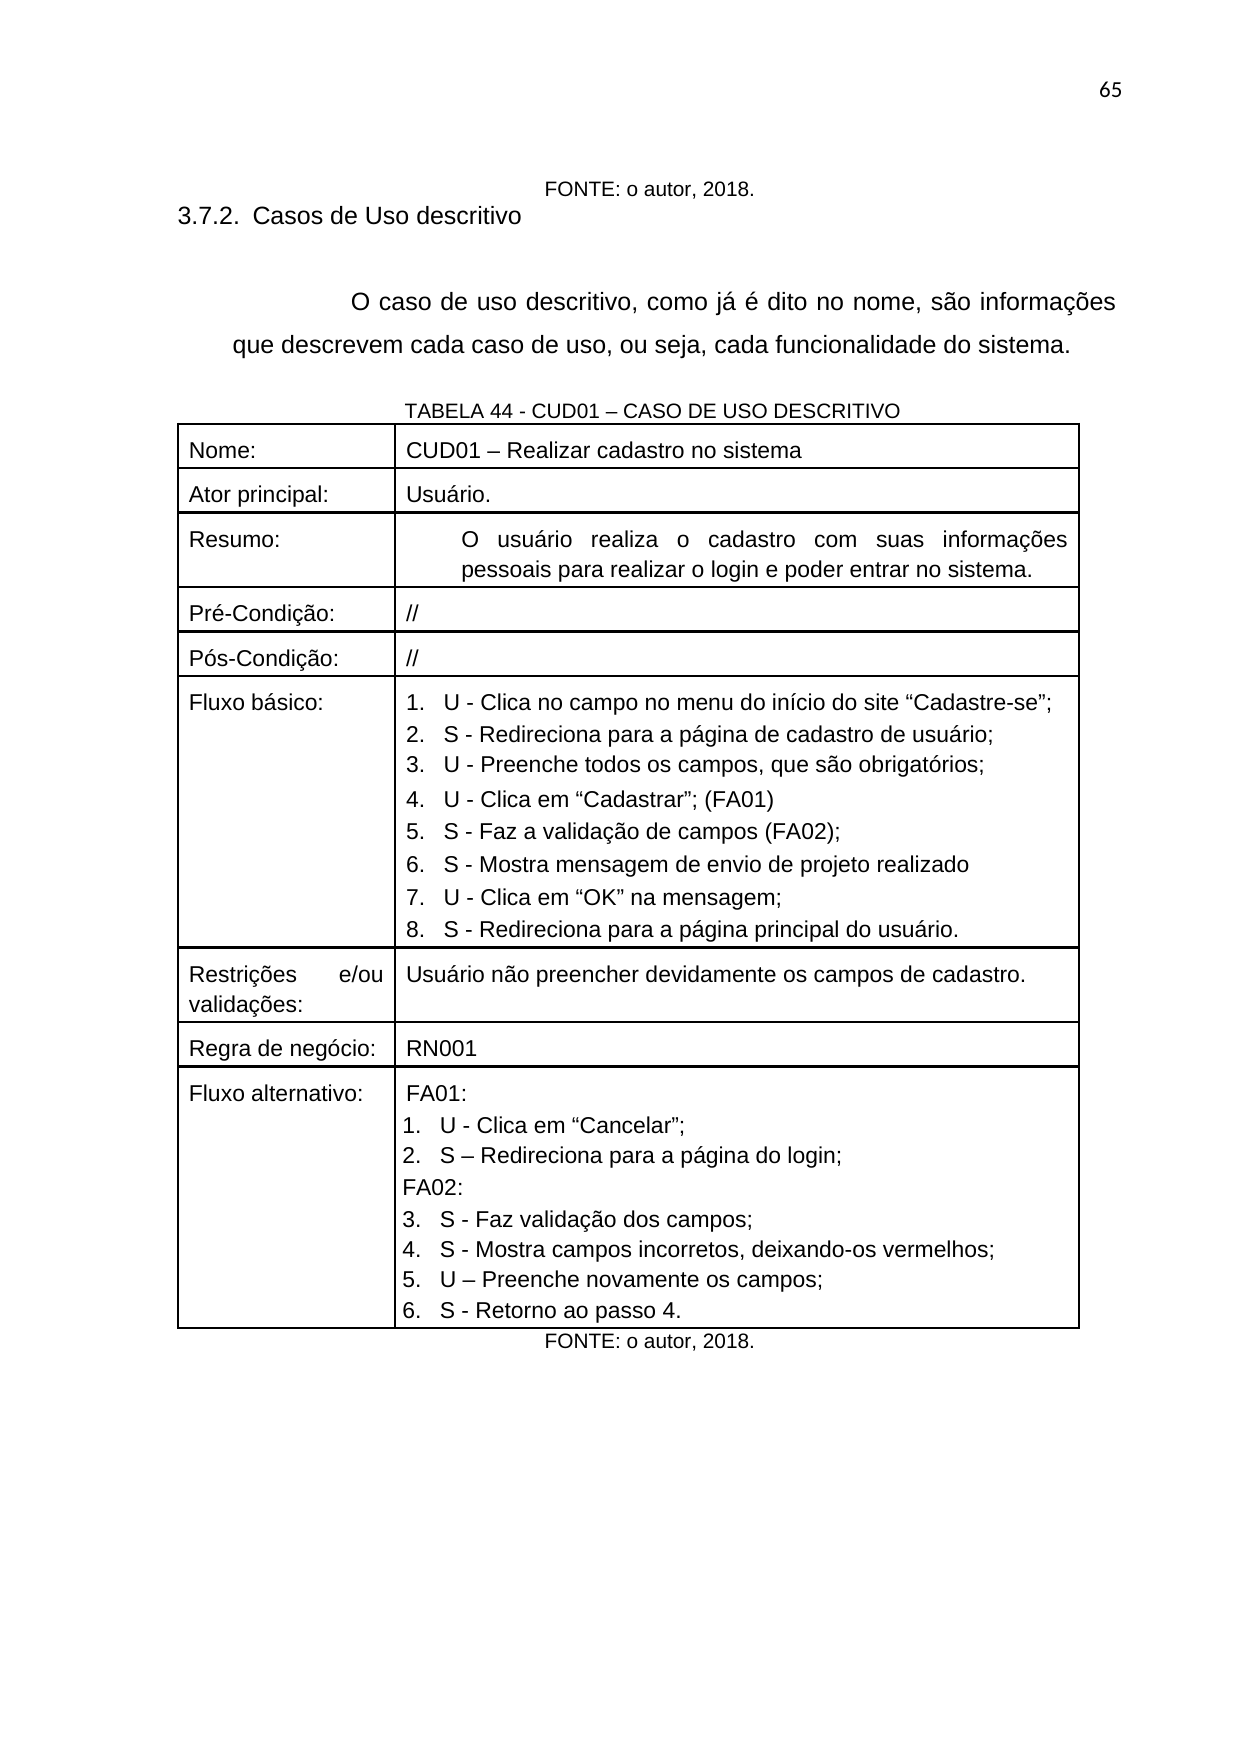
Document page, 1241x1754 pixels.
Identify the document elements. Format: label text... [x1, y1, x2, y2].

table_cell RN001 [396, 1023, 1078, 1065]
table_cell FA01: U - Clica em “Cancelar”; S – Redireciona para a página do login; FA02: S - Faz validação dos campos; S - Mostra campos incorretos, deixando-os vermelhos; U – Preenche novamente os campos; S - Retorno ao passo 4. [396, 1068, 1078, 1327]
table_cell // [396, 588, 1078, 630]
table_cell Fluxo básico: [179, 677, 394, 946]
text FONTE: o autor, 2018. [177, 1329, 1122, 1353]
table_cell O usuário realiza o cadastro com suas informações pessoais para realizar o login e poder entrar no sistema. [396, 514, 1078, 586]
table_cell Restrições e/ou validações: [179, 949, 394, 1021]
table_header Nome: [179, 425, 394, 467]
text TABELA 44 - CUD01 – CASO DE USO DESCRITIVO [177, 399, 1122, 423]
table_cell Ator principal: [179, 469, 394, 511]
table_cell Pós-Condição: [179, 633, 394, 675]
table_cell Regra de negócio: [179, 1023, 394, 1065]
table_header CUD01 – Realizar cadastro no sistema [396, 425, 1078, 467]
list Casos de Uso descritivo [177, 201, 1122, 230]
table_cell // [396, 633, 1078, 675]
table_cell Usuário não preencher devidamente os campos de cadastro. [396, 949, 1078, 1021]
table_cell Resumo: [179, 514, 394, 586]
table_cell Pré-Condição: [179, 588, 394, 630]
table_cell Fluxo alternativo: [179, 1068, 394, 1327]
text FONTE: o autor, 2018. [177, 177, 1122, 201]
text O caso de uso descritivo, como já é dito no nome, são informações que descrevem cada caso de uso, ou seja, cada funcionalidade do sistema. [232, 287, 1117, 359]
table_cell U - Clica no campo no menu do início do site “Cadastre-se”; S - Redireciona para a página de cadastro de usuário; U - Preenche todos os campos, que são obrigatórios; U - Clica em “Cadastrar”; (FA01) S - Faz a validação de campos (FA02); S - Mostra mensagem de envio de projeto realizado U - Clica em “OK” na mensagem; S - Redireciona para a página principal do usuário. [396, 677, 1078, 946]
table_cell Usuário. [396, 469, 1078, 511]
